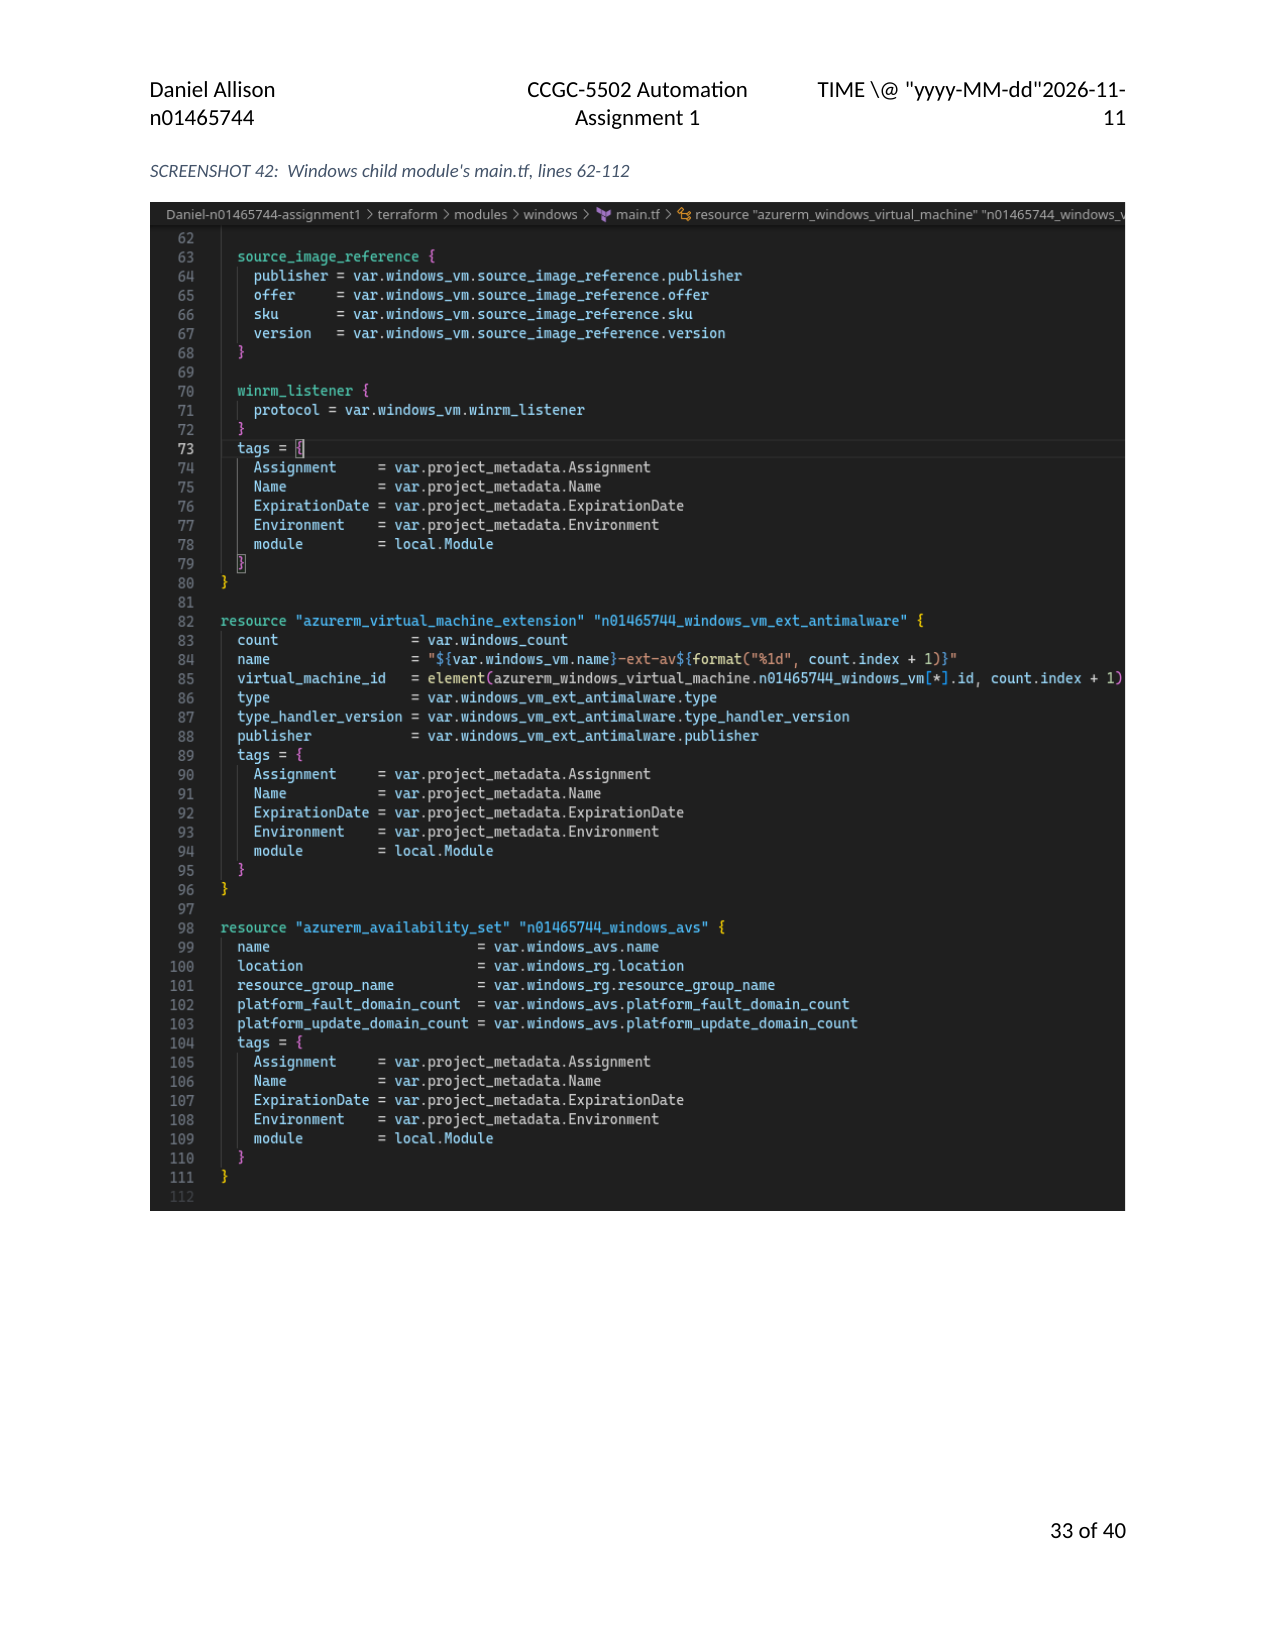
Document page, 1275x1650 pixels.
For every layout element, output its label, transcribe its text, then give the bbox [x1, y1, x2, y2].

picture [150, 202, 1125, 1211]
text SCREENSHOT 42: Windows child module's main.tf, lines 62-112 [150, 159, 1125, 182]
